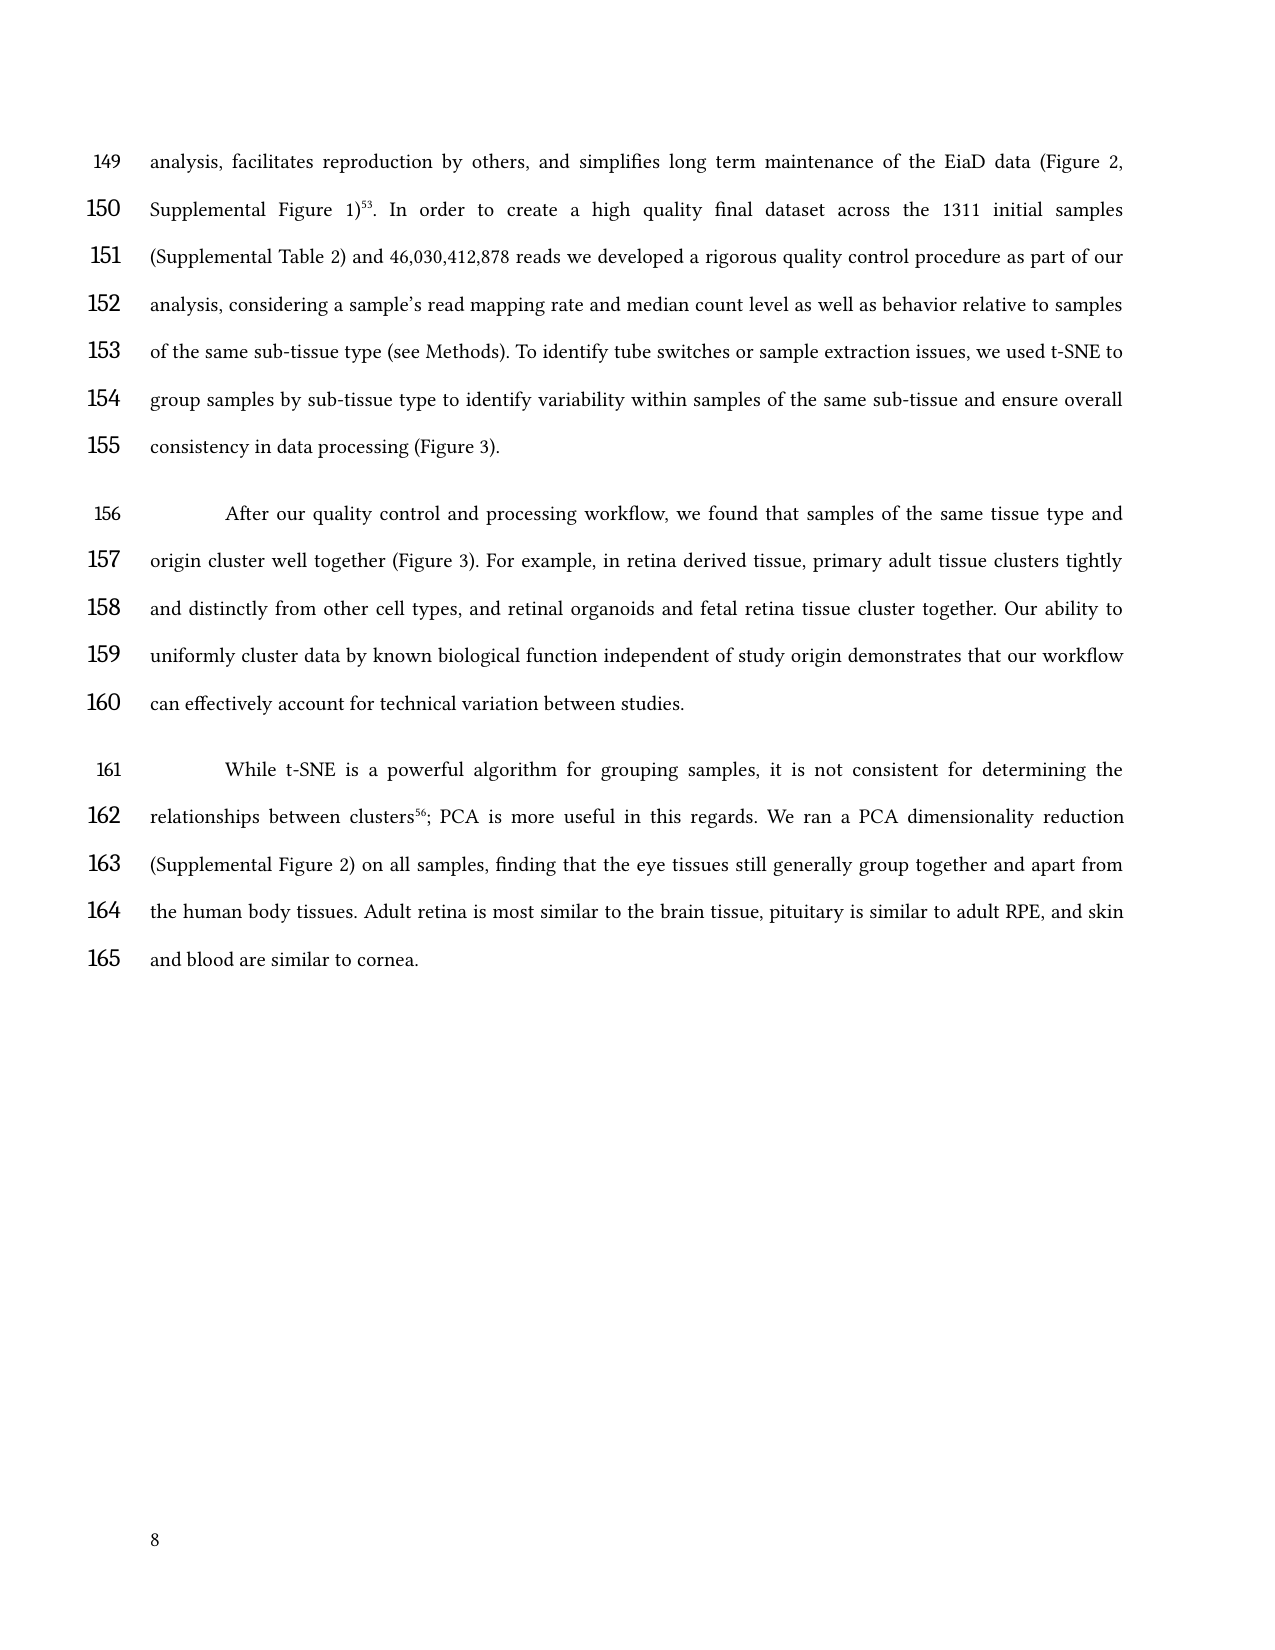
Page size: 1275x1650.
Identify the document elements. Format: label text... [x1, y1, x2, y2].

text After our quality control and processing workflow, we found that samples of the same tissue type and origin cluster well together (Figure 3). For example, in retina derived tissue, primary adult tissue clusters tightly and distinctly from other cell types, and retinal organoids and fetal retina tissue cluster together. Our ability to uniformly cluster data by known biological function independent of study origin demonstrates that our workflow can effectively account for technical variation between studies. [150, 501, 1125, 715]
text While t-SNE is a powerful algorithm for grouping samples, it is not consistent for determining the relationships between clusters56; PCA is more useful in this regards. We ran a PCA dimensionality reduction (Supplemental Figure 2) on all samples, finding that the eye tissues still generally group together and apart from the human body tissues. Adult retina is most similar to the brain tissue, pituitary is similar to adult RPE, and skin and blood are similar to cornea. [150, 757, 1125, 971]
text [150, 150, 1125, 459]
